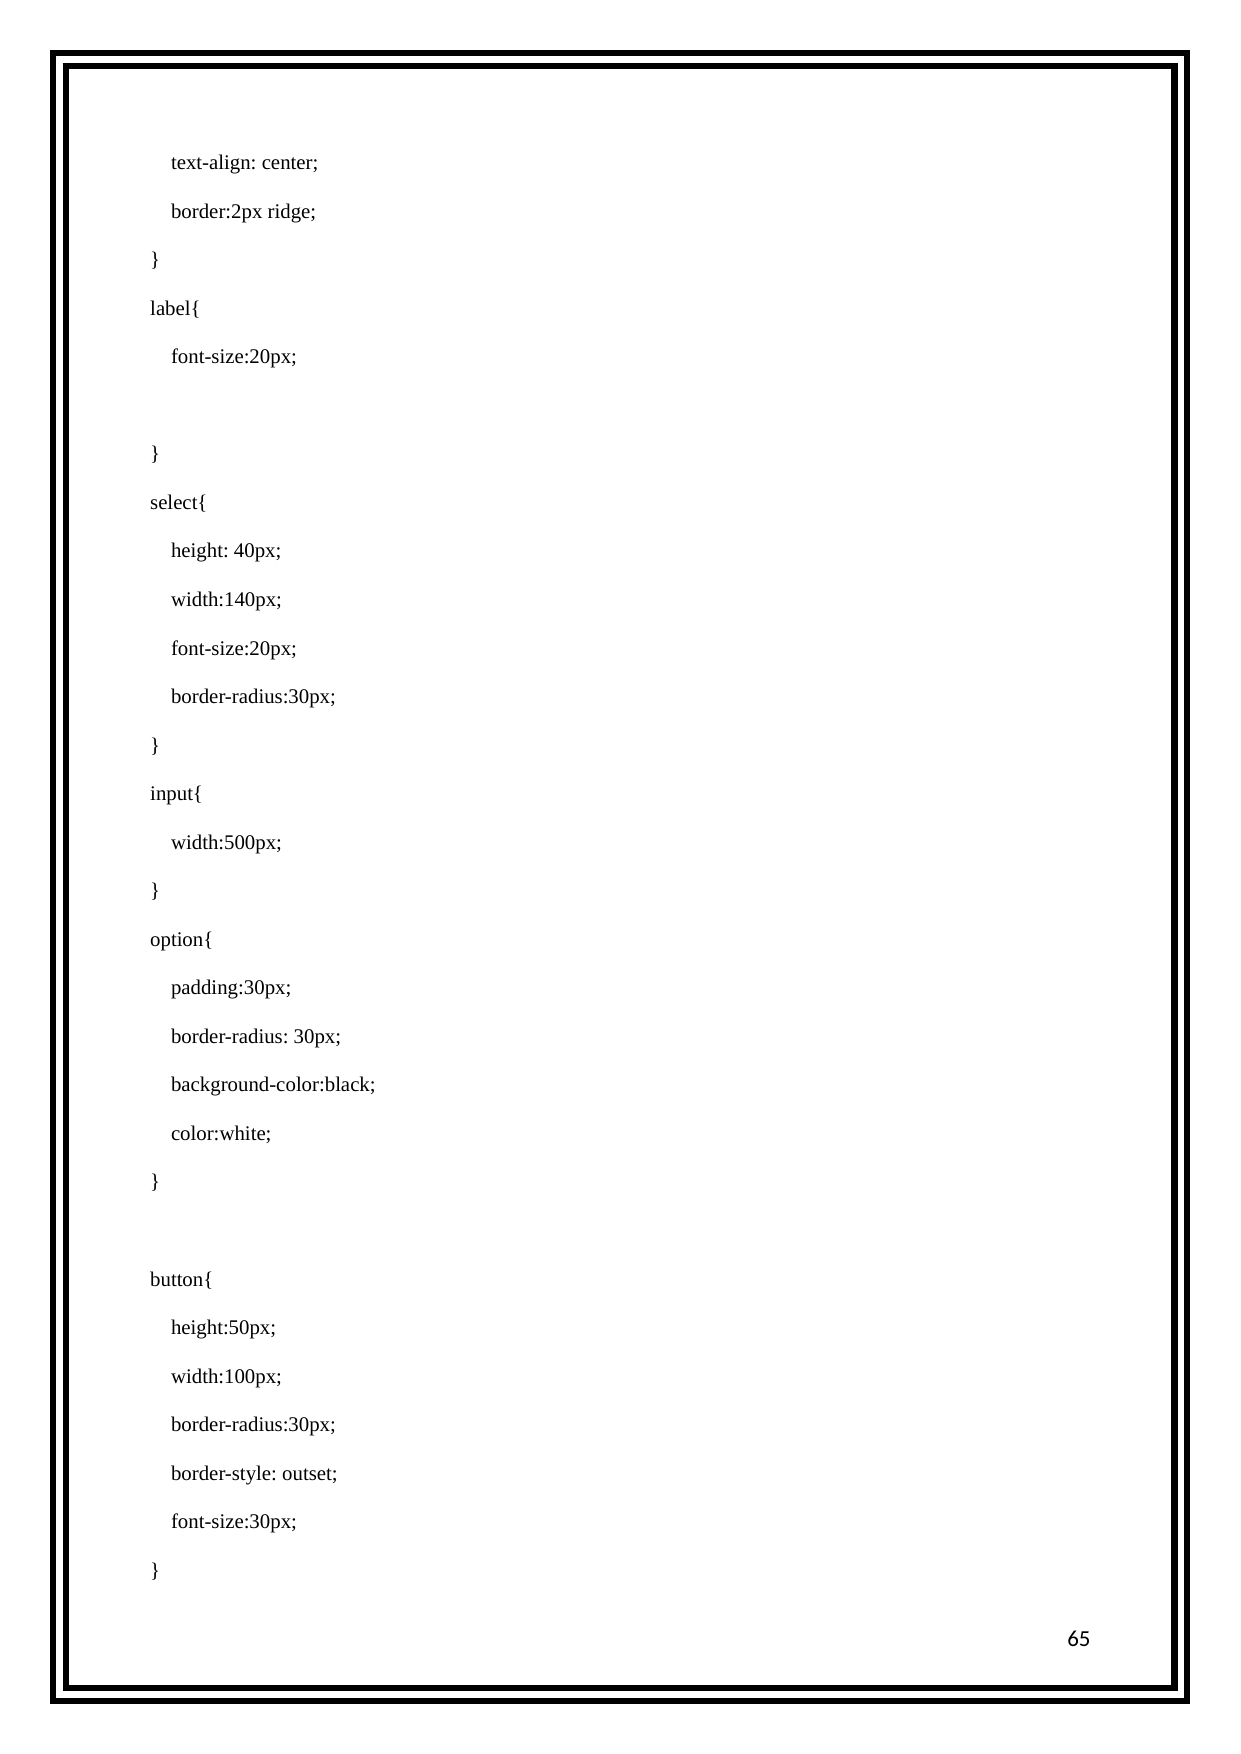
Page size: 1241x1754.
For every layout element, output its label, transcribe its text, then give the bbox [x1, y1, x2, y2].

text } [150, 247, 1090, 271]
text height:50px; [150, 1315, 1090, 1339]
text background-color:black; [150, 1072, 1090, 1096]
text padding:30px; [150, 975, 1090, 999]
text font-size:30px; [150, 1509, 1090, 1533]
text font-size:20px; [150, 635, 1090, 659]
text label{ [150, 296, 1090, 320]
text border-radius:30px; [150, 1412, 1090, 1436]
text width:140px; [150, 587, 1090, 611]
text border:2px ridge; [150, 198, 1090, 223]
text border-style: outset; [150, 1461, 1090, 1485]
text border-radius:30px; [150, 684, 1090, 708]
text height: 40px; [150, 538, 1090, 562]
text text-align: center; [150, 150, 1090, 174]
text border-radius: 30px; [150, 1024, 1090, 1048]
text } [150, 1558, 1090, 1582]
text font-size:20px; [150, 344, 1090, 368]
text input{ [150, 781, 1090, 805]
text option{ [150, 927, 1090, 951]
text color:white; [150, 1121, 1090, 1145]
text } [150, 878, 1090, 902]
text } [150, 732, 1090, 757]
text width:100px; [150, 1363, 1090, 1388]
text button{ [150, 1266, 1090, 1291]
text width:500px; [150, 829, 1090, 854]
text } [150, 1169, 1090, 1193]
text } [150, 441, 1090, 465]
text select{ [150, 490, 1090, 514]
